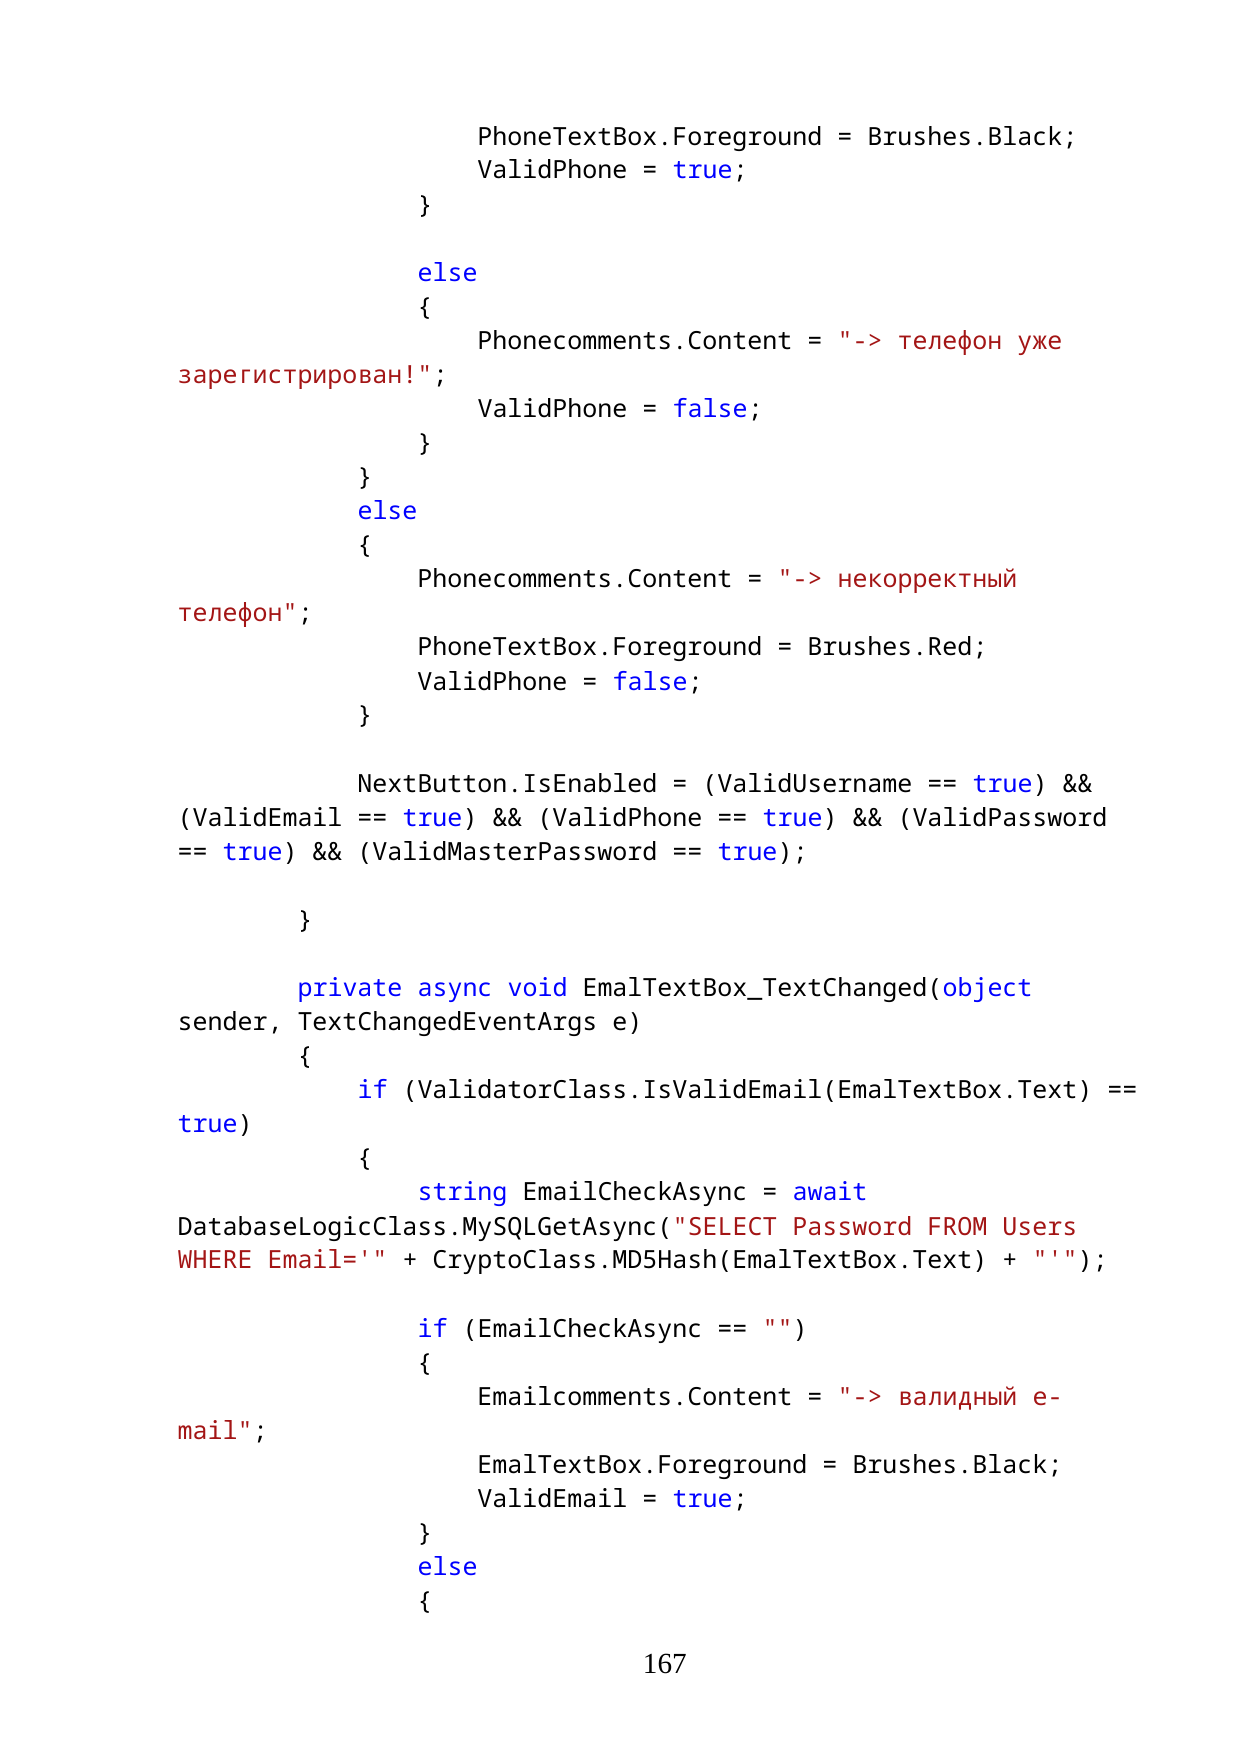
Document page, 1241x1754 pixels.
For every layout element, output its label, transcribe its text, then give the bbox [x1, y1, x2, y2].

text { [177, 1583, 1152, 1617]
text } [177, 186, 1152, 220]
text if (EmailCheckAsync == "") [177, 1310, 1152, 1344]
text } [177, 697, 1152, 731]
text PhoneTextBox.Foreground = Brushes.Red; [177, 629, 1152, 663]
text } [177, 1515, 1152, 1549]
text { [177, 527, 1152, 561]
text else [177, 254, 1152, 288]
text else [177, 493, 1152, 527]
text } [177, 459, 1152, 493]
text } [177, 425, 1152, 459]
text Emailcomments.Content = "-> валидный e-mail"; [177, 1378, 1152, 1447]
text ValidPhone = true; [177, 152, 1152, 186]
text { [177, 1140, 1152, 1174]
text EmalTextBox.Foreground = Brushes.Black; [177, 1447, 1152, 1481]
text ValidPhone = false; [177, 663, 1152, 697]
text { [177, 1344, 1152, 1378]
text ValidPhone = false; [177, 391, 1152, 425]
text else [177, 1549, 1152, 1583]
text ValidEmail = true; [177, 1481, 1152, 1515]
text Phonecomments.Content = "-> телефон уже зарегистрирован!"; [177, 322, 1152, 391]
text private async void EmalTextBox_TextChanged(object sender, TextChangedEventArgs e) [177, 970, 1152, 1038]
text { [177, 288, 1152, 322]
text if (ValidatorClass.IsValidEmail(EmalTextBox.Text) == true) [177, 1072, 1152, 1140]
text } [177, 902, 1152, 936]
text NextButton.IsEnabled = (ValidUsername == true) && (ValidEmail == true) && (ValidPhone == true) && (ValidPassword == true) && (ValidMasterPassword == true); [177, 765, 1152, 867]
text PhoneTextBox.Foreground = Brushes.Black; [177, 118, 1152, 152]
text string EmailCheckAsync = await DatabaseLogicClass.MySQLGetAsync("SELECT Password FROM Users WHERE Email='" + CryptoClass.MD5Hash(EmalTextBox.Text) + "'"); [177, 1174, 1152, 1276]
text { [177, 1038, 1152, 1072]
text Phonecomments.Content = "-> некорректный телефон"; [177, 561, 1152, 629]
